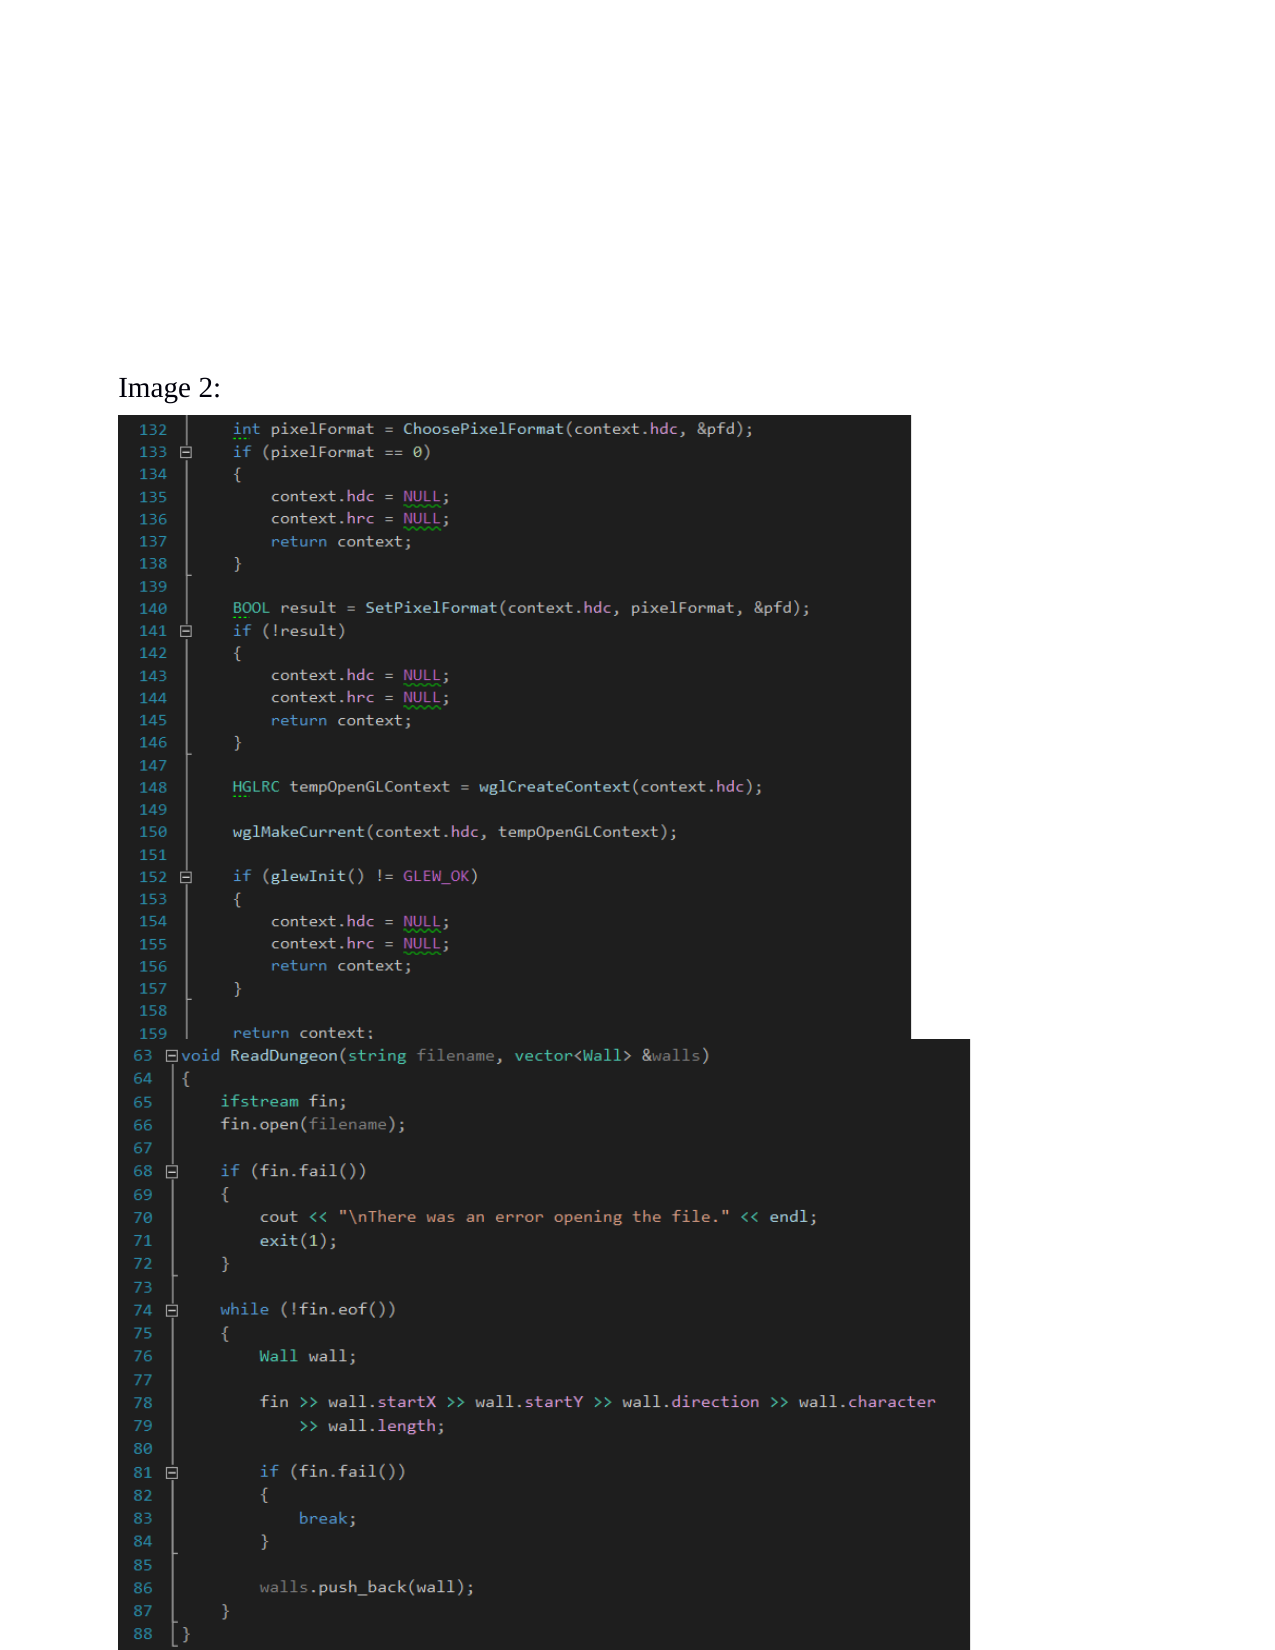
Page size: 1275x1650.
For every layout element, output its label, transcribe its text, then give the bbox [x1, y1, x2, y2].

picture [118, 415, 970, 1650]
text Image 2: [118, 370, 1157, 403]
